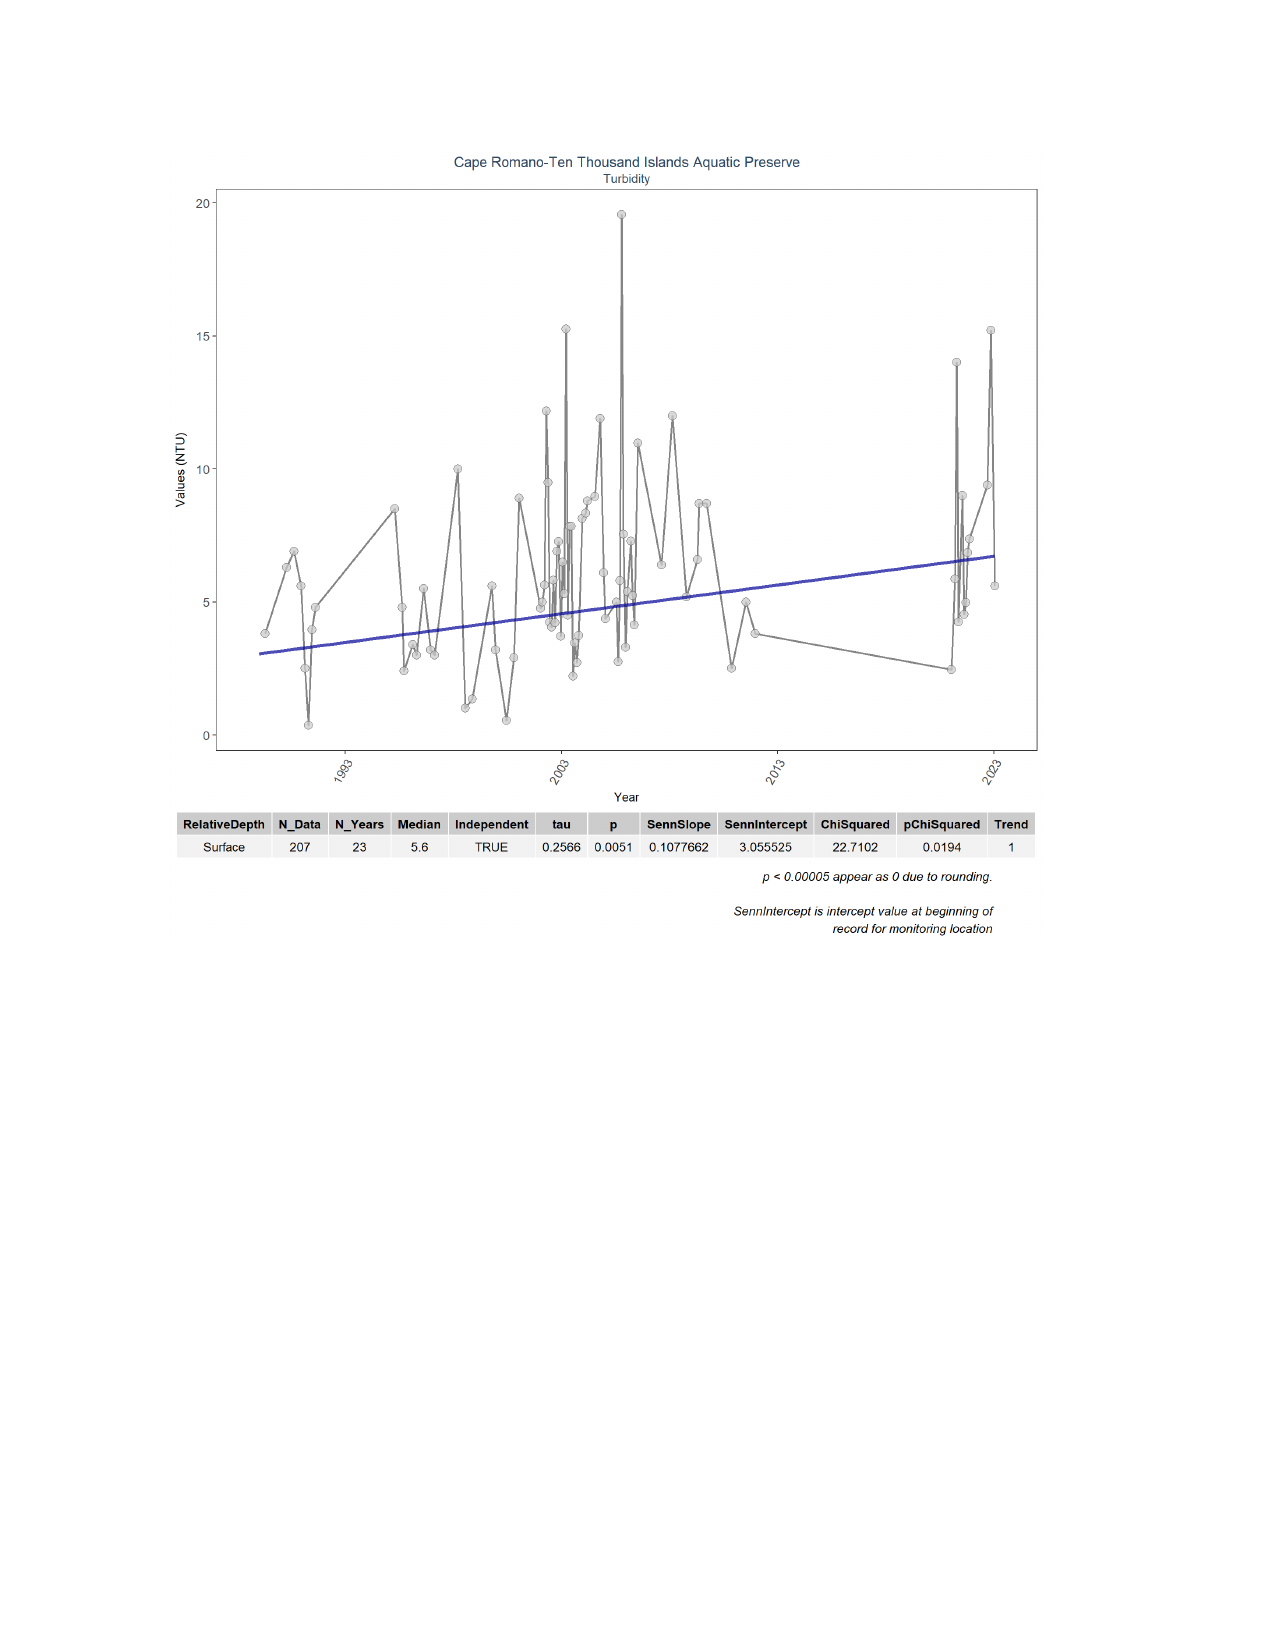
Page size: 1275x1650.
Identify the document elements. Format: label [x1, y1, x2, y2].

picture [168, 150, 1044, 938]
